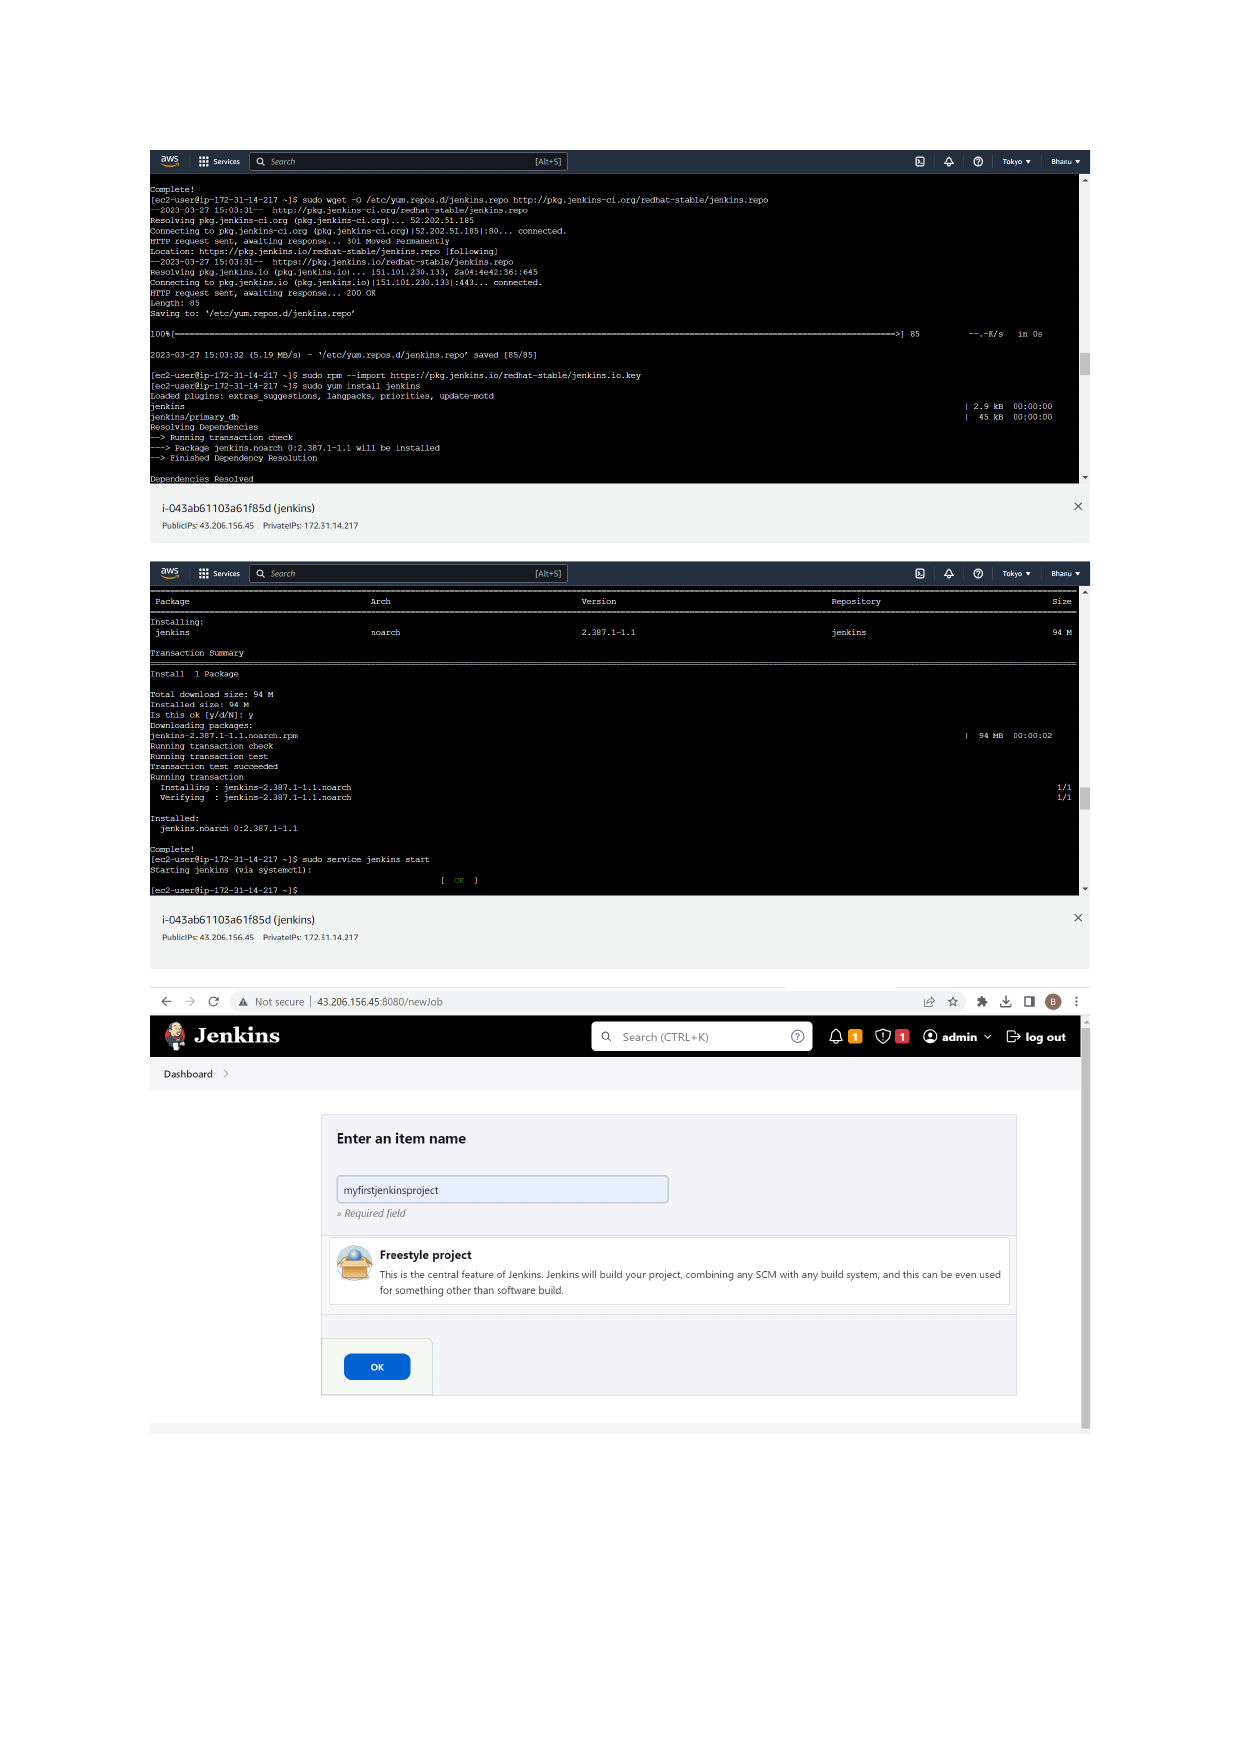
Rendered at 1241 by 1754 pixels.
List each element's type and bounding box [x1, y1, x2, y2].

picture [150, 150, 1091, 543]
picture [150, 987, 1091, 1434]
picture [150, 561, 1091, 969]
